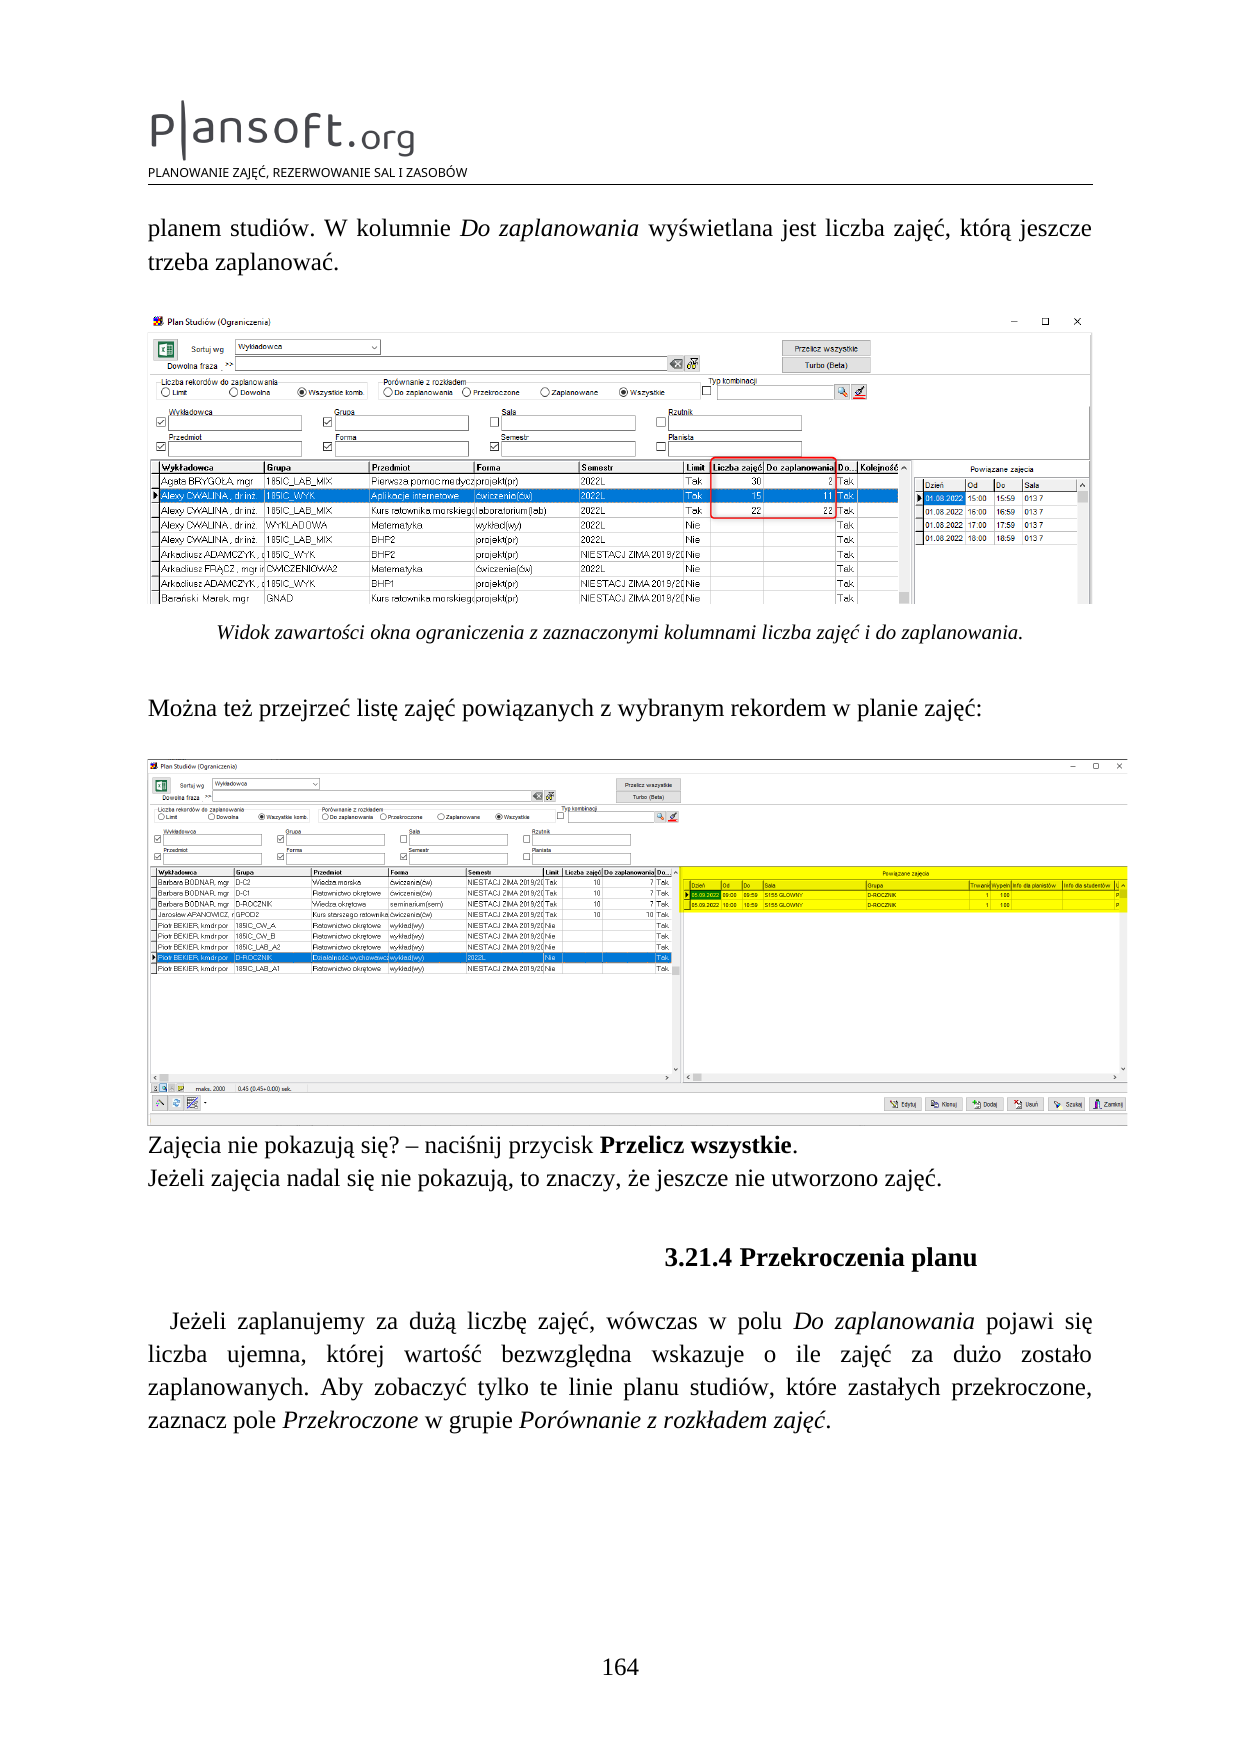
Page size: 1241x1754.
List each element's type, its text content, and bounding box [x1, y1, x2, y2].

picture [147, 312, 1093, 604]
text Zajęcia nie pokazują się? – naciśnij przycisk Przelicz wszystkie. [148, 1130, 1093, 1159]
picture [147, 759, 1128, 1126]
text Widok zawartości okna ograniczenia z zaznaczonymi kolumnami liczba zajęć i do zaplanowania. [148, 620, 1093, 644]
text Jeżeli zaplanujemy za dużą liczbę zajęć, wówczas w polu Do zaplanowania pojawi się liczba ujemna, której wartość bezwzględna wskazuje o ile zajęć za dużo zostało zaplanowanych. Aby zobaczyć tylko te linie planu studiów, które zastałych przekroczone, zaznacz pole Przekroczone w grupie Porównanie z rozkładem zajęć. [148, 1306, 1093, 1434]
text Można też przejrzeć listę zajęć powiązanych z wybranym rekordem w planie zajęć: [148, 693, 1093, 722]
picture [147, 73, 418, 165]
subtitle Przekroczenia planu [664, 1241, 1093, 1273]
text Jeżeli zajęcia nadal się nie pokazują, to znaczy, że jeszcze nie utworzono zajęć. [148, 1163, 1093, 1192]
